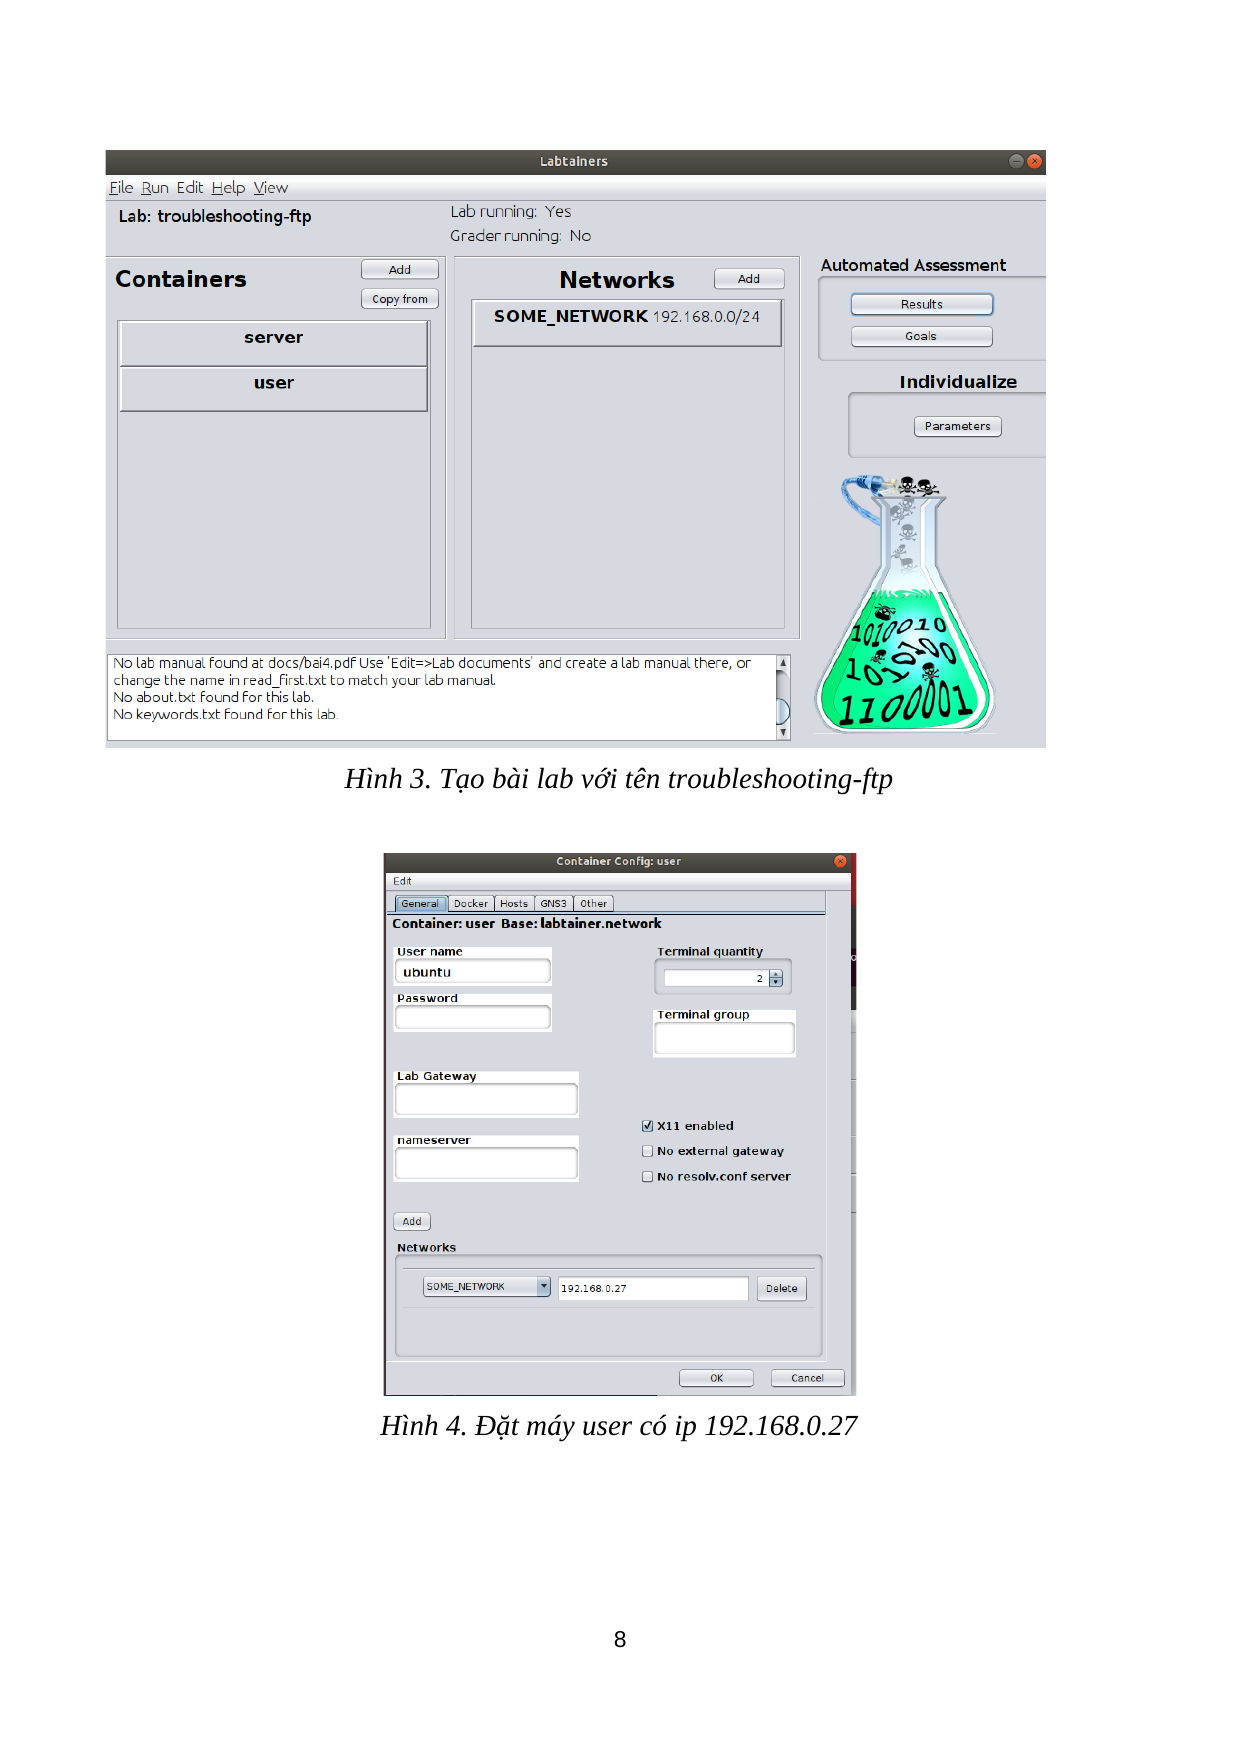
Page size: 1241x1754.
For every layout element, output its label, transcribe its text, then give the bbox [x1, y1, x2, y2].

picture [383, 853, 857, 1396]
picture [105, 150, 1046, 748]
